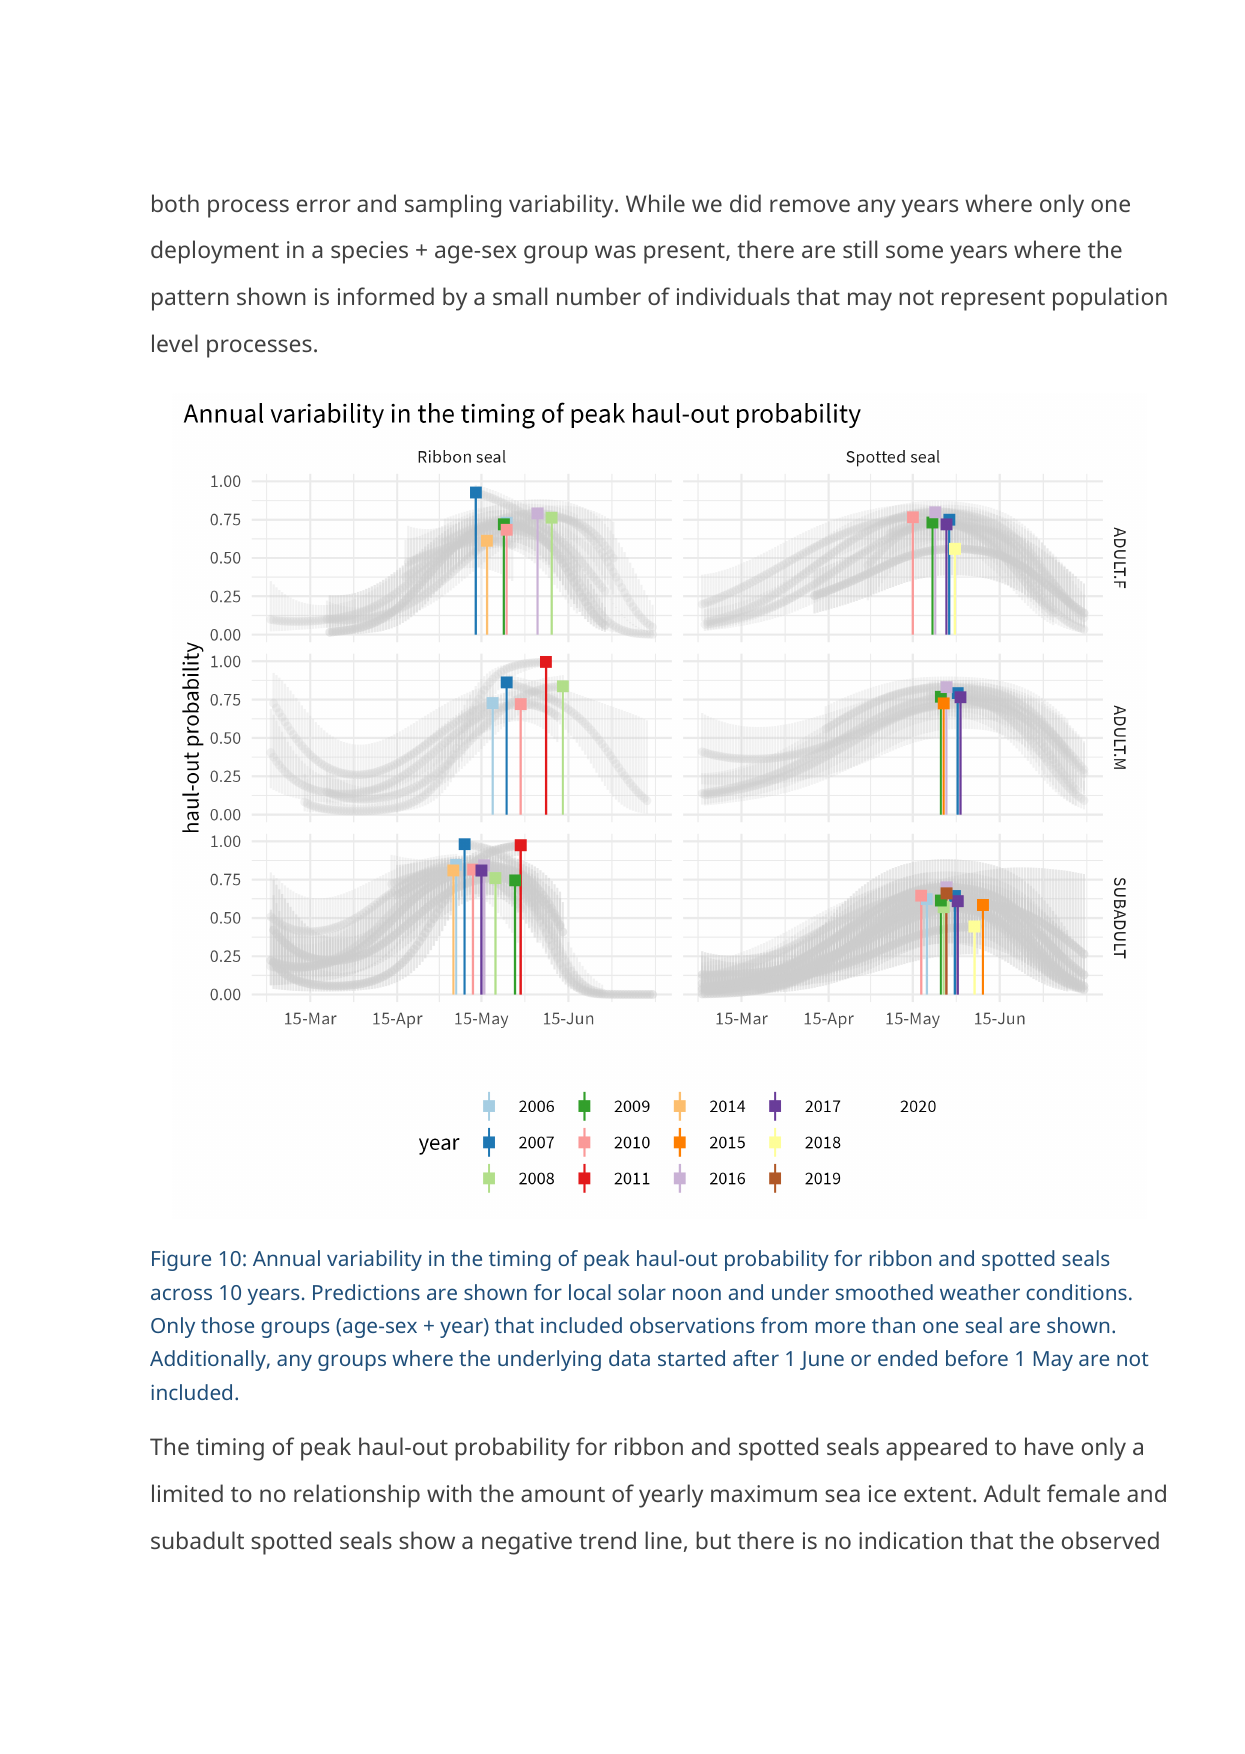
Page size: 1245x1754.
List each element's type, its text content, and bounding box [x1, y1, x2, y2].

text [150, 187, 1170, 359]
text Figure : Annual variability in the timing of peak haul-out probability for ribbon and spotted seals across 10 years. Predictions are shown for local solar noon and under smoothed weather conditions. Only those groups (age-sex + year) that included observations from more than one seal are shown. Additionally, any groups where the underlying data started after 1 June or ended before 1 May are not included. [150, 1239, 1170, 1406]
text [150, 1431, 1170, 1556]
picture [172, 393, 1148, 1219]
